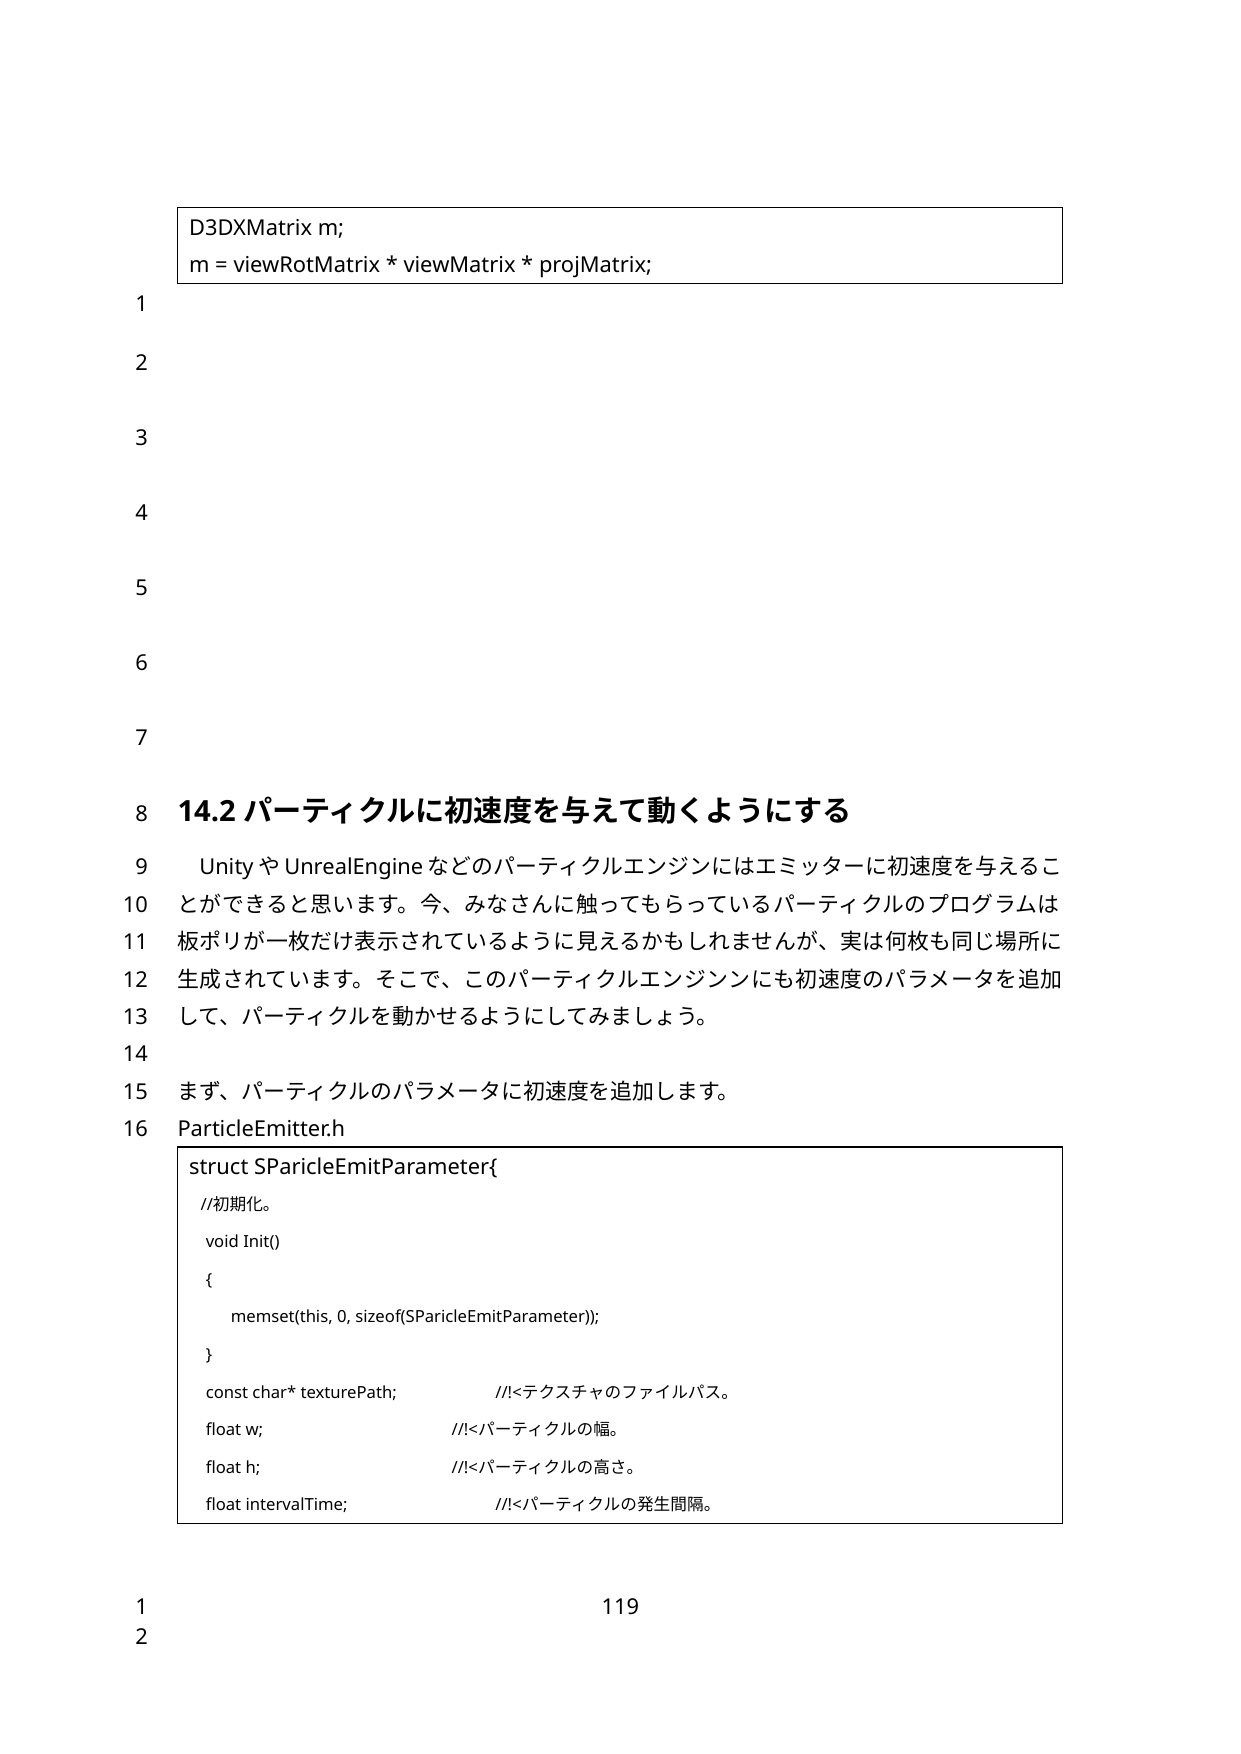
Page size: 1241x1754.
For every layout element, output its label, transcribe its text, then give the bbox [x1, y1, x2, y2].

table_header D3DXMatrix m; m = viewRotMatrix * viewMatrix * projMatrix; [178, 208, 1062, 283]
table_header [178, 1148, 1062, 1522]
text UnityやUnrealEngineなどのパーティクルエンジンにはエミッターに初速度を与えることができると思います。今、みなさんに触ってもらっているパーティクルのプログラムは板ポリが一枚だけ表示されているように見えるかもしれませんが、実は何枚も同じ場所に生成されています。そこで、このパーティクルエンジンンにも初速度のパラメータを追加して、パーティクルを動かせるようにしてみましょう。 [177, 846, 1063, 1034]
text まず、パーティクルのパラメータに初速度を追加します。 [177, 1071, 1063, 1109]
text ParticleEmitter.h [177, 1109, 1063, 1146]
text 14.2 パーティクルに初速度を与えて動くようにする [177, 771, 1063, 846]
